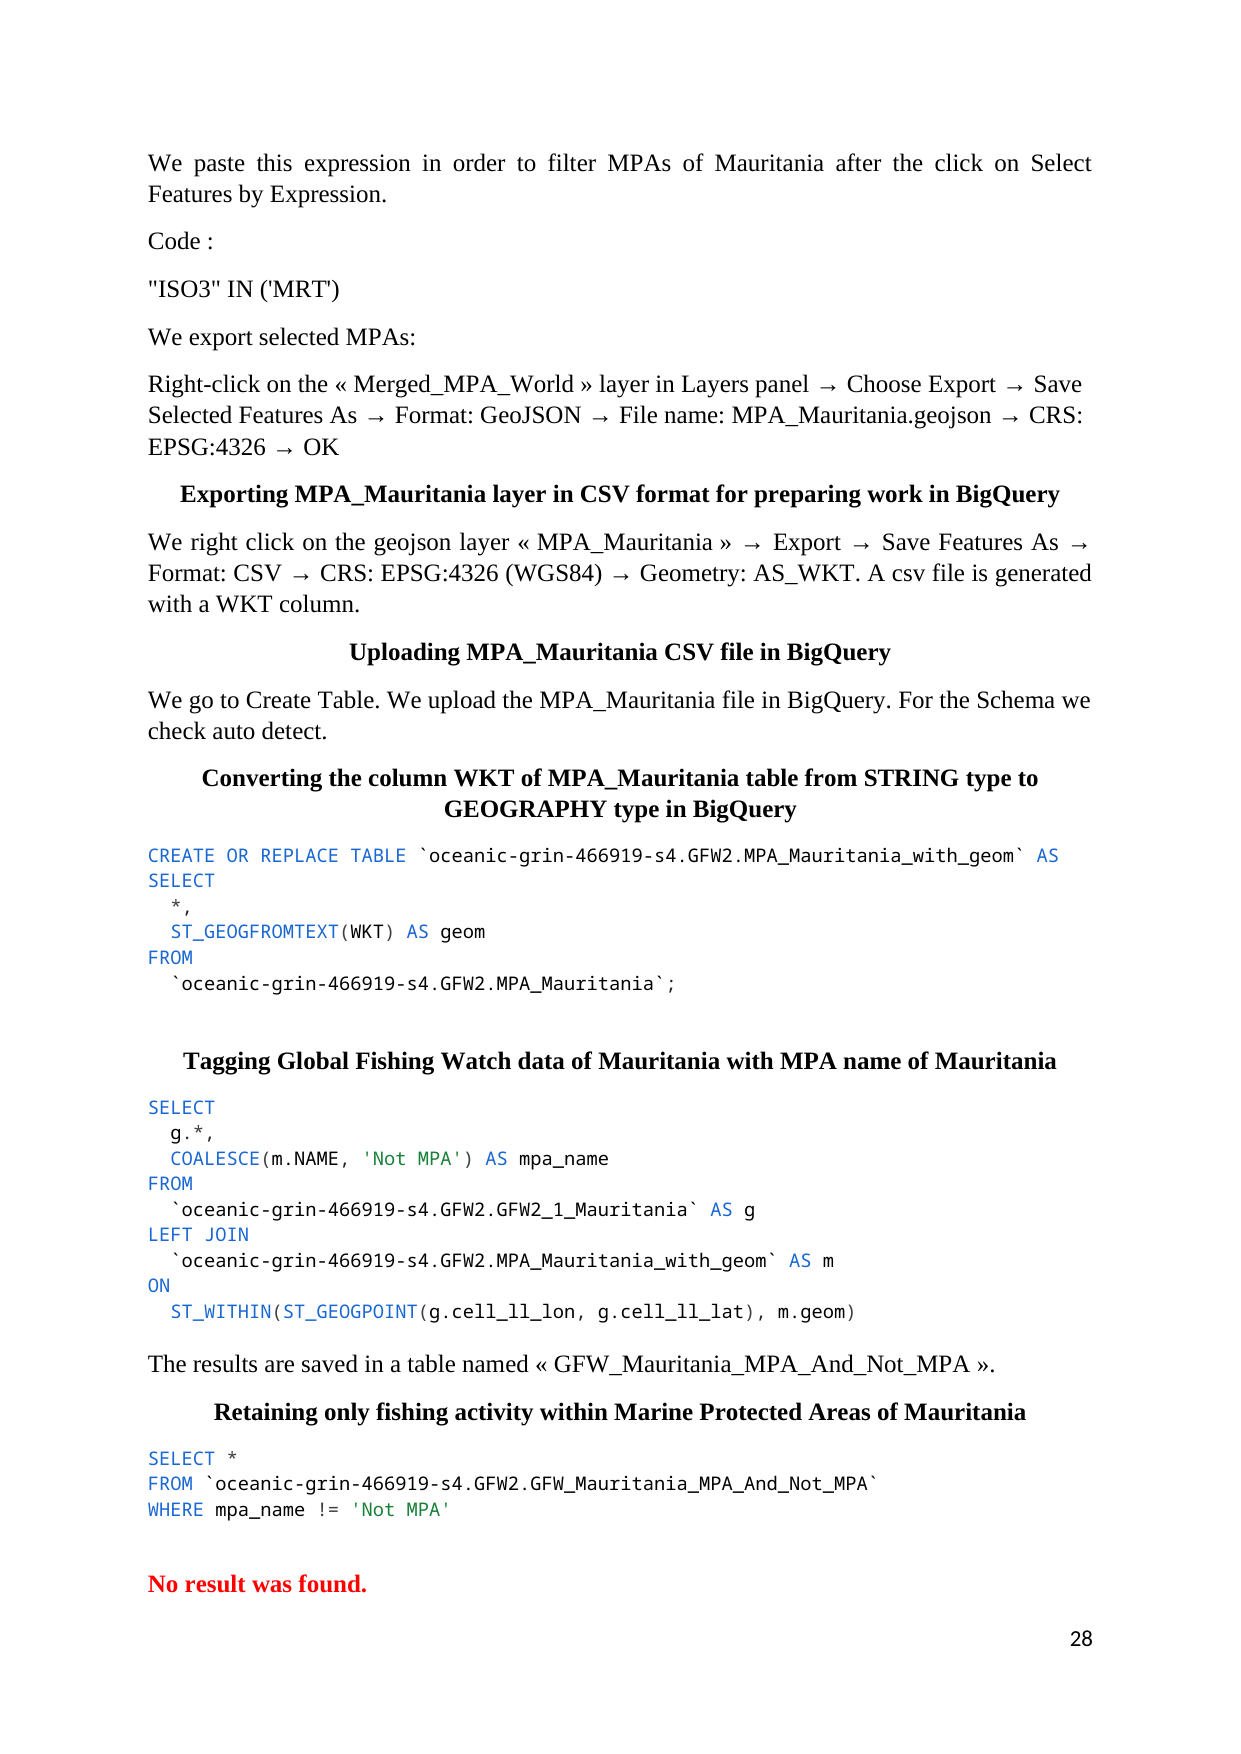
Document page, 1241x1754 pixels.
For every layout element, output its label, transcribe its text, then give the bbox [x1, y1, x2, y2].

text COALESCE(m.NAME, 'Not MPA') AS mpa_name [148, 1145, 1093, 1171]
text Uploading MPA_Mauritania CSV file in BigQuery [148, 637, 1093, 666]
text `oceanic-grin-466919-s4.GFW2.MPA_Mauritania_with_geom` AS m [148, 1247, 1093, 1273]
text FROM [148, 944, 1093, 970]
text WHERE mpa_name != 'Not MPA' [148, 1496, 1093, 1521]
text SELECT [148, 868, 1093, 893]
text SELECT [148, 1094, 1093, 1120]
text ON [148, 1273, 1093, 1298]
text We go to Create Table. We upload the MPA_Mauritania file in BigQuery. For the Schema we check auto detect. [148, 685, 1093, 744]
text `oceanic-grin-466919-s4.GFW2.MPA_Mauritania`; [148, 970, 1093, 995]
text FROM [148, 1171, 1093, 1196]
text The results are saved in a table named « GFW_Mauritania_MPA_And_Not_MPA ». [148, 1349, 1093, 1378]
text `oceanic-grin-466919-s4.GFW2.GFW2_1_Mauritania` AS g [148, 1196, 1093, 1222]
text Tagging Global Fishing Watch data of Mauritania with MPA name of Mauritania [148, 1046, 1093, 1075]
text We export selected MPAs: [148, 322, 1093, 351]
text *, [148, 893, 1093, 919]
text SELECT * [148, 1445, 1093, 1470]
text FROM `oceanic-grin-466919-s4.GFW2.GFW_Mauritania_MPA_And_Not_MPA` [148, 1470, 1093, 1496]
text Right-click on the « Merged_MPA_World » layer in Layers panel → Choose Export → Save Selected Features As → Format: GeoJSON → File name: MPA_Mauritania.geojson → CRS: EPSG:4326 → OK [148, 369, 1093, 460]
text No result was found. [148, 1569, 1093, 1598]
text We right click on the geojson layer « MPA_Mauritania » → Export → Save Features As → Format: CSV → CRS: EPSG:4326 (WGS84) → Geometry: AS_WKT. A csv file is generated with a WKT column. [148, 527, 1093, 618]
text LEFT JOIN [148, 1222, 1093, 1247]
text ST_GEOGFROMTEXT(WKT) AS geom [148, 919, 1093, 944]
text g.*, [148, 1120, 1093, 1145]
text Code : [148, 226, 1093, 255]
text Retaining only fishing activity within Marine Protected Areas of Mauritania [148, 1397, 1093, 1426]
text Converting the column WKT of MPA_Mauritania table from STRING type to GEOGRAPHY type in BigQuery [148, 763, 1093, 823]
text CREATE OR REPLACE TABLE `oceanic-grin-466919-s4.GFW2.MPA_Mauritania_with_geom` AS [148, 842, 1093, 868]
text We paste this expression in order to filter MPAs of Mauritania after the click on Select Features by Expression. [148, 148, 1093, 207]
text "ISO3" IN ('MRT') [148, 274, 1093, 303]
text Exporting MPA_Mauritania layer in CSV format for preparing work in BigQuery [148, 479, 1093, 508]
text ST_WITHIN(ST_GEOGPOINT(g.cell_ll_lon, g.cell_ll_lat), m.geom) [148, 1298, 1093, 1324]
